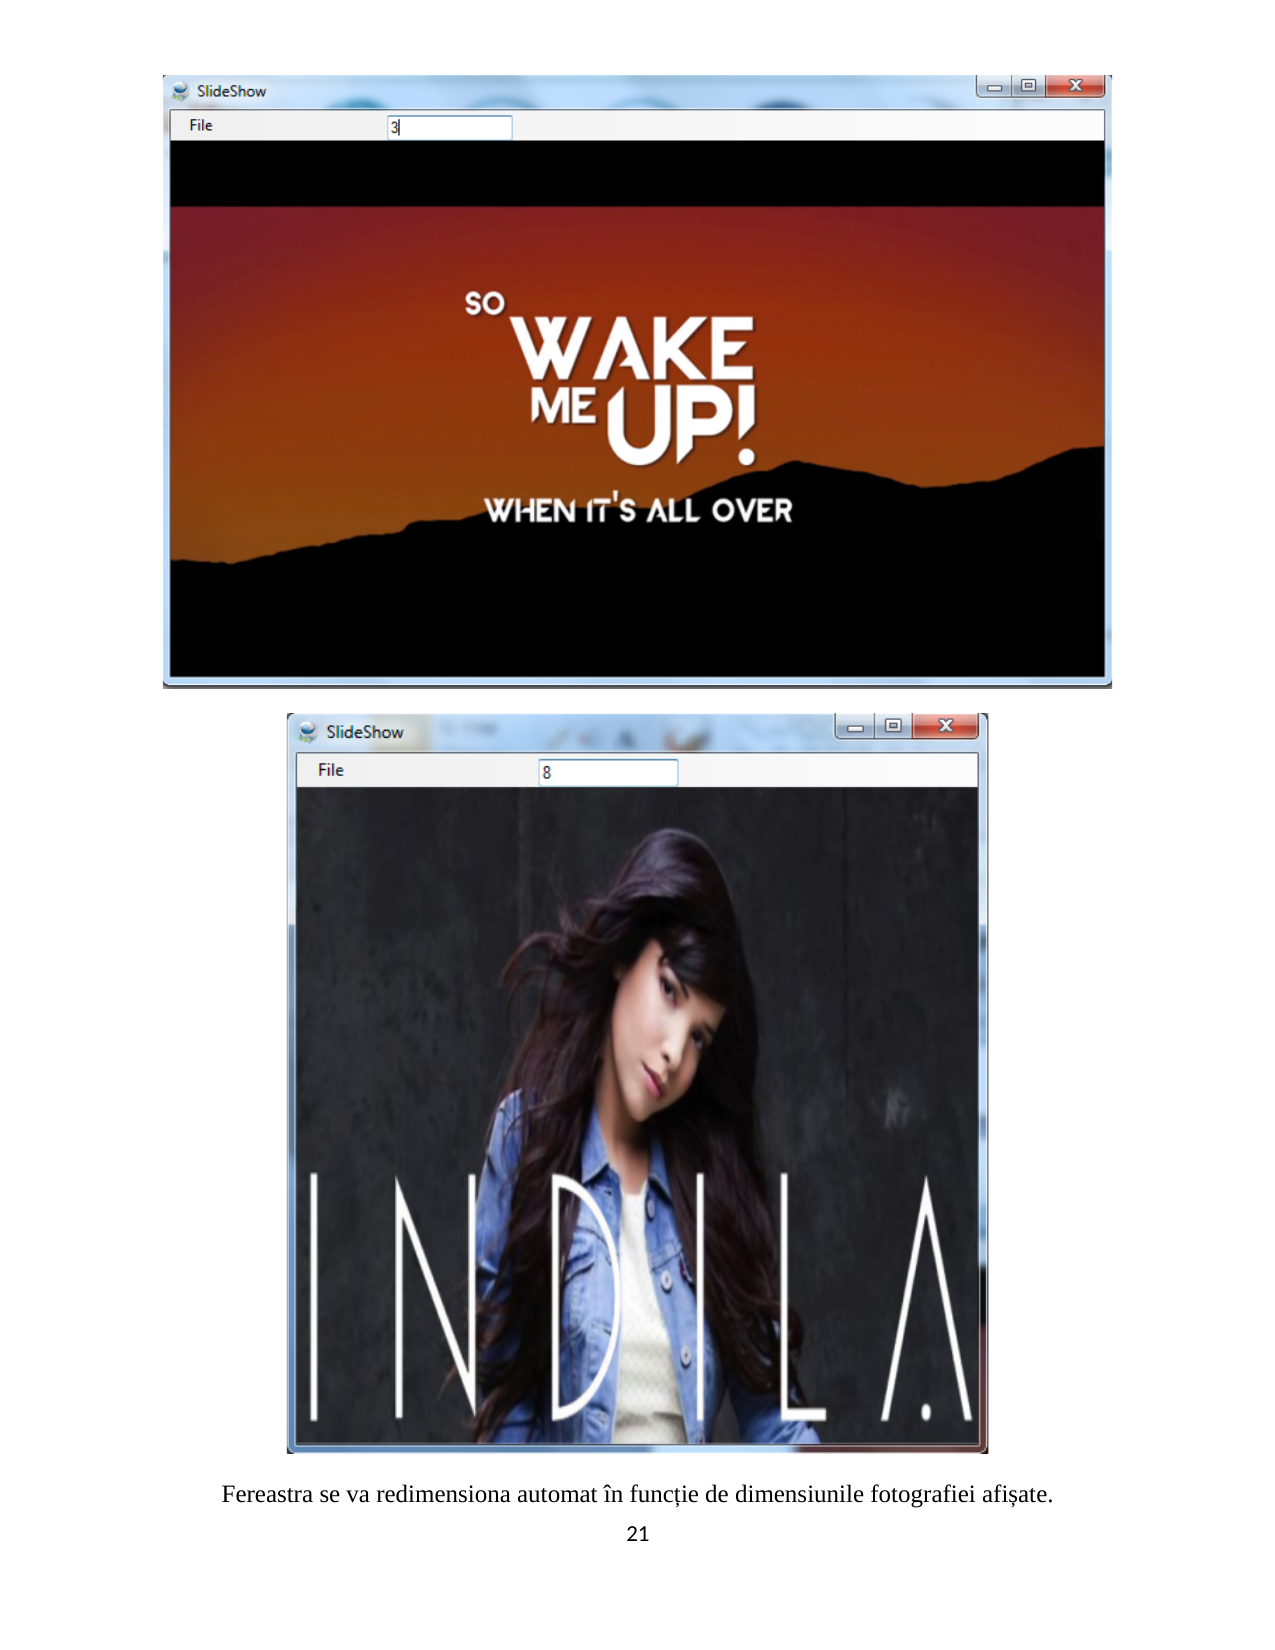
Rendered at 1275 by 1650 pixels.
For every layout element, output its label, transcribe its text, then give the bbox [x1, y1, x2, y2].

picture [162, 75, 1113, 689]
text Fereastra se va redimensiona automat în funcție de dimensiunile fotografiei afișate. [150, 1479, 1125, 1508]
picture [286, 713, 989, 1454]
